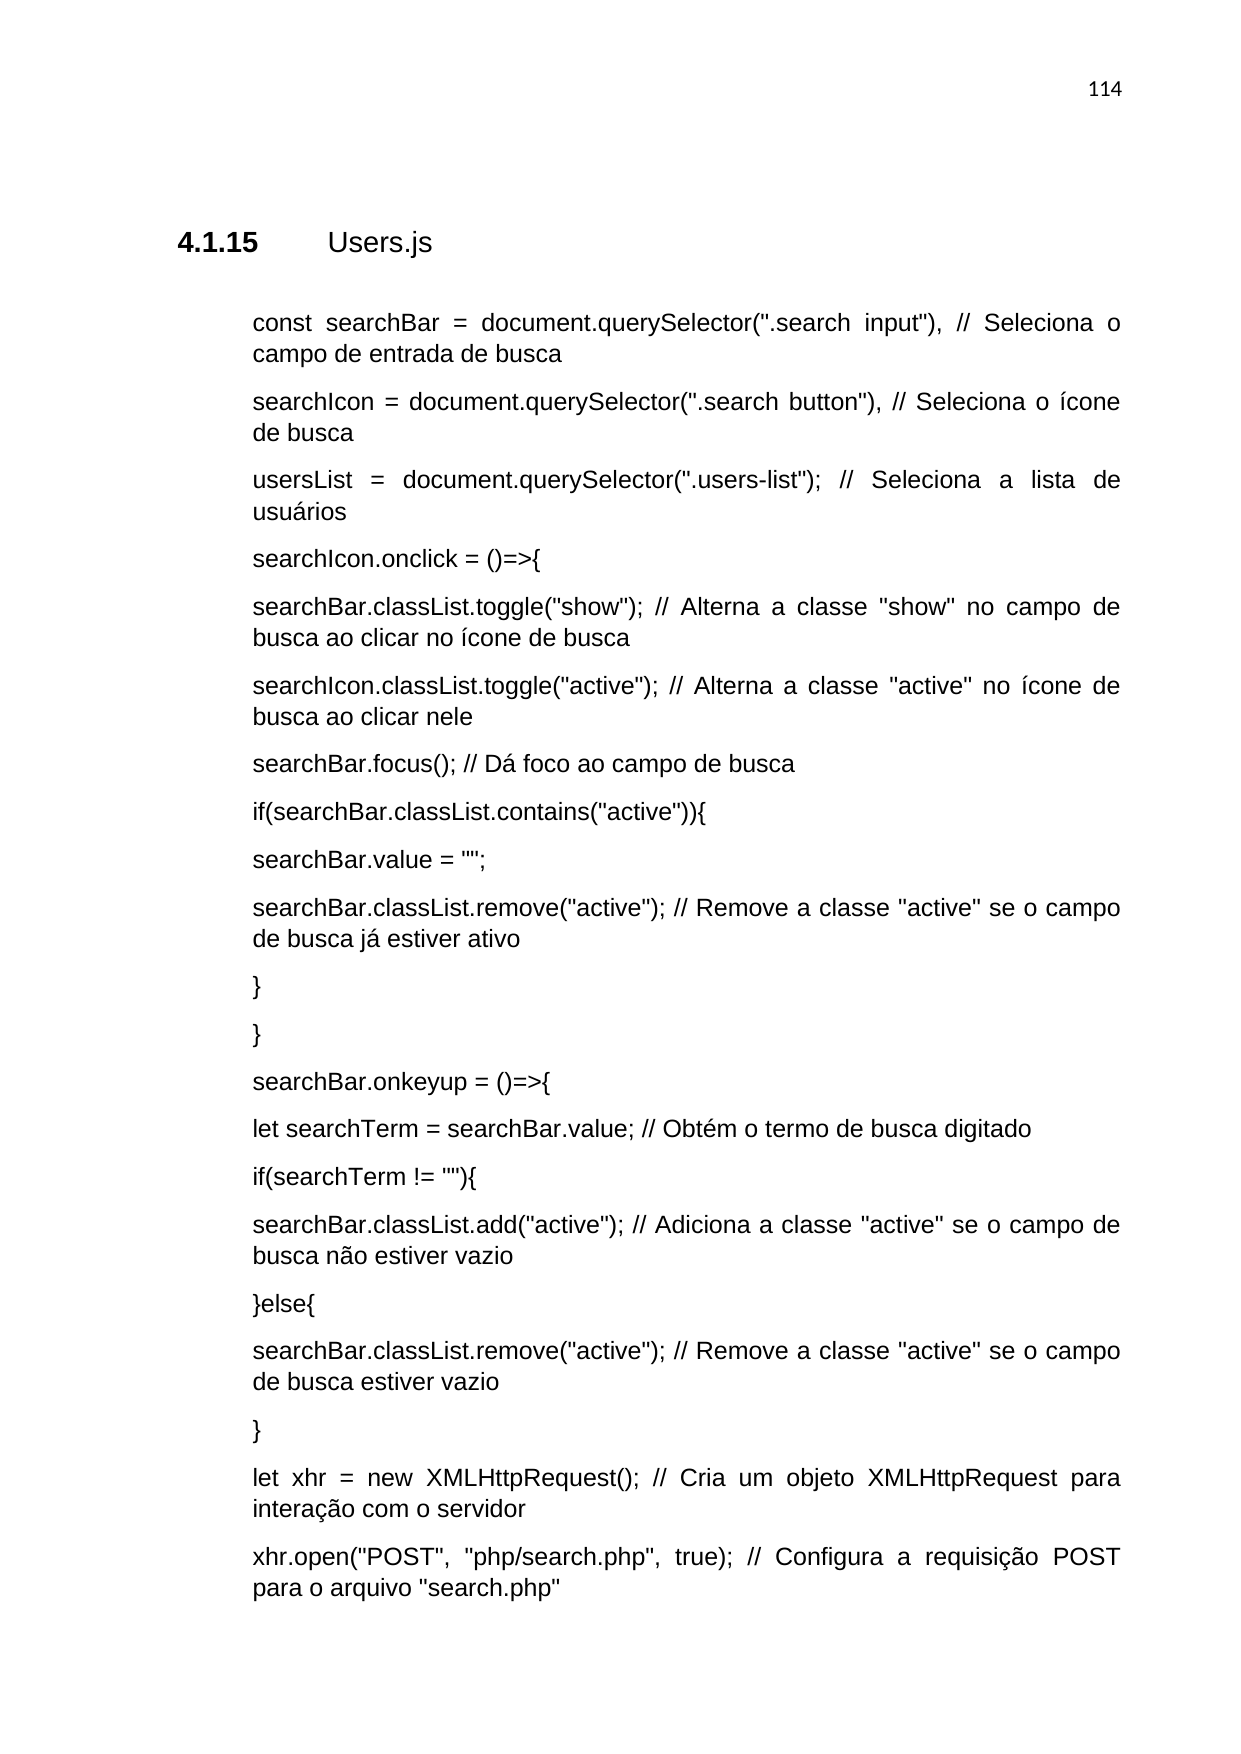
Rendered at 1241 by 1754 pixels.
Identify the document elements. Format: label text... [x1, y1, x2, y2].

text let searchTerm = searchBar.value; // Obtém o termo de busca digitado [252, 1114, 1122, 1143]
text let xhr = new XMLHttpRequest(); // Cria um objeto XMLHttpRequest para interação com o servidor [252, 1463, 1122, 1522]
text searchIcon.onclick = ()=>{ [252, 544, 1122, 573]
text searchBar.classList.add("active"); // Adiciona a classe "active" se o campo de busca não estiver vazio [252, 1210, 1122, 1269]
text }else{ [252, 1288, 1122, 1317]
text searchBar.classList.remove("active"); // Remove a classe "active" se o campo de busca estiver vazio [252, 1336, 1122, 1396]
text } [252, 1415, 1122, 1444]
text if(searchTerm != ""){ [252, 1162, 1122, 1191]
text searchBar.onkeyup = ()=>{ [252, 1067, 1122, 1095]
text searchBar.value = ""; [252, 845, 1122, 873]
text if(searchBar.classList.contains("active")){ [252, 797, 1122, 826]
text searchBar.focus(); // Dá foco ao campo de busca [252, 749, 1122, 778]
text } [252, 971, 1122, 1000]
text usersList = document.querySelector(".users-list"); // Seleciona a lista de usuários [252, 465, 1122, 525]
text const searchBar = document.querySelector(".search input"), // Seleciona o campo de entrada de busca [252, 308, 1122, 368]
text searchIcon = document.querySelector(".search button"), // Seleciona o ícone de busca [252, 387, 1122, 446]
text xhr.open("POST", "php/search.php", true); // Configura a requisição POST para o arquivo "search.php" [252, 1541, 1122, 1601]
subtitle Users.js [177, 225, 1122, 258]
text searchIcon.classList.toggle("active"); // Alterna a classe "active" no ícone de busca ao clicar nele [252, 671, 1122, 730]
text searchBar.classList.toggle("show"); // Alterna a classe "show" no campo de busca ao clicar no ícone de busca [252, 592, 1122, 652]
text } [252, 1019, 1122, 1048]
text searchBar.classList.remove("active"); // Remove a classe "active" se o campo de busca já estiver ativo [252, 892, 1122, 952]
